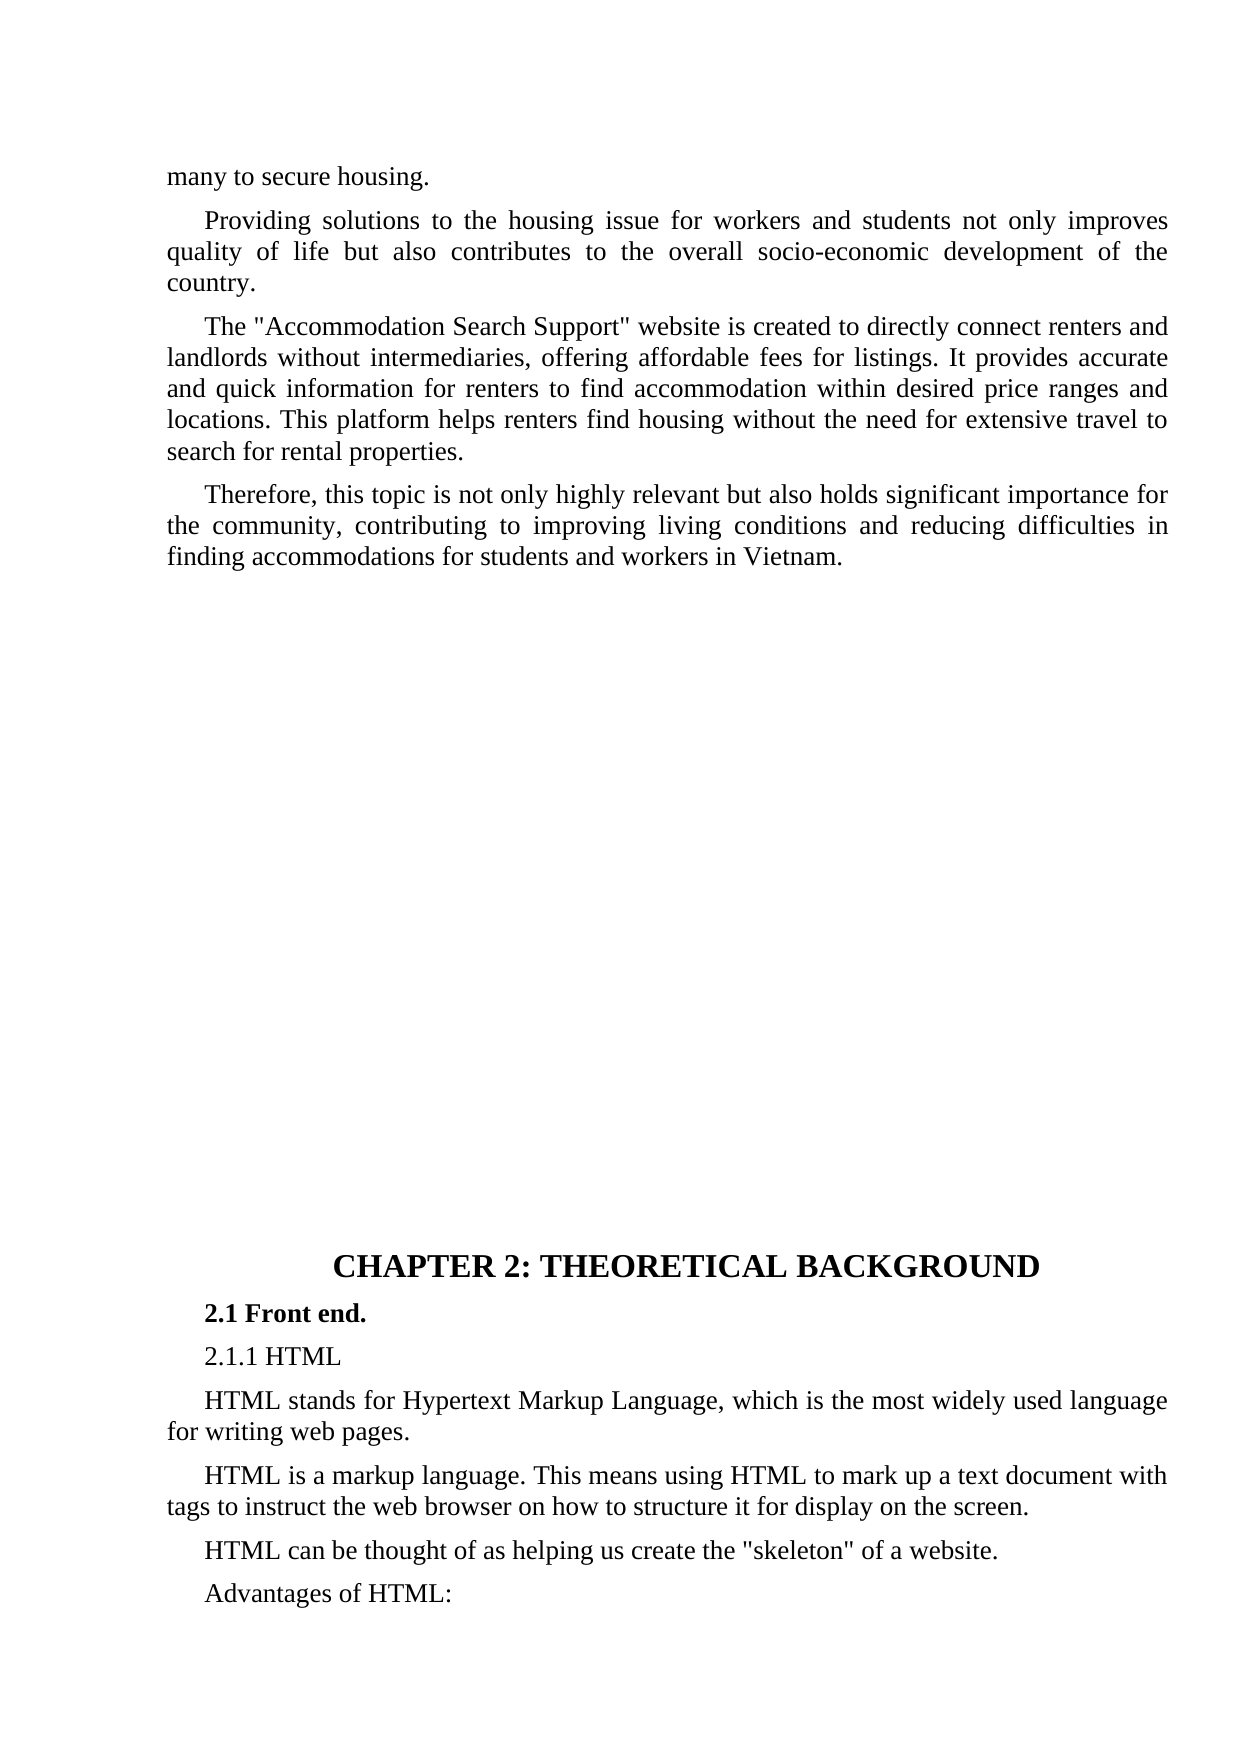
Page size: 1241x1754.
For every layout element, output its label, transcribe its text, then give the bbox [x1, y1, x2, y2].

text Advantages of HTML: [167, 1577, 1169, 1608]
text Providing solutions to the housing issue for workers and students not only improves quality of life but also contributes to the overall socio-economic development of the country. [167, 204, 1169, 297]
text HTML can be thought of as helping us create the "skeleton" of a website. [167, 1534, 1169, 1565]
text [167, 160, 1169, 192]
text HTML is a markup language. This means using HTML to mark up a text document with tags to instruct the web browser on how to structure it for display on the screen. [167, 1459, 1169, 1521]
text CHAPTER 2: THEORETICAL BACKGROUND [167, 1246, 1169, 1284]
text 2.1 Front end. [167, 1297, 1169, 1328]
text The "Accommodation Search Support" website is created to directly connect renters and landlords without intermediaries, offering affordable fees for listings. It provides accurate and quick information for renters to find accommodation within desired price ranges and locations. This platform helps renters find housing without the need for extensive travel to search for rental properties. [167, 310, 1169, 466]
text Therefore, this topic is not only highly relevant but also holds significant importance for the community, contributing to improving living conditions and reducing difficulties in finding accommodations for students and workers in Vietnam. [167, 478, 1169, 572]
text HTML stands for Hypertext Markup Language, which is the most widely used language for writing web pages. [167, 1384, 1169, 1446]
text 2.1.1 HTML [167, 1341, 1169, 1372]
